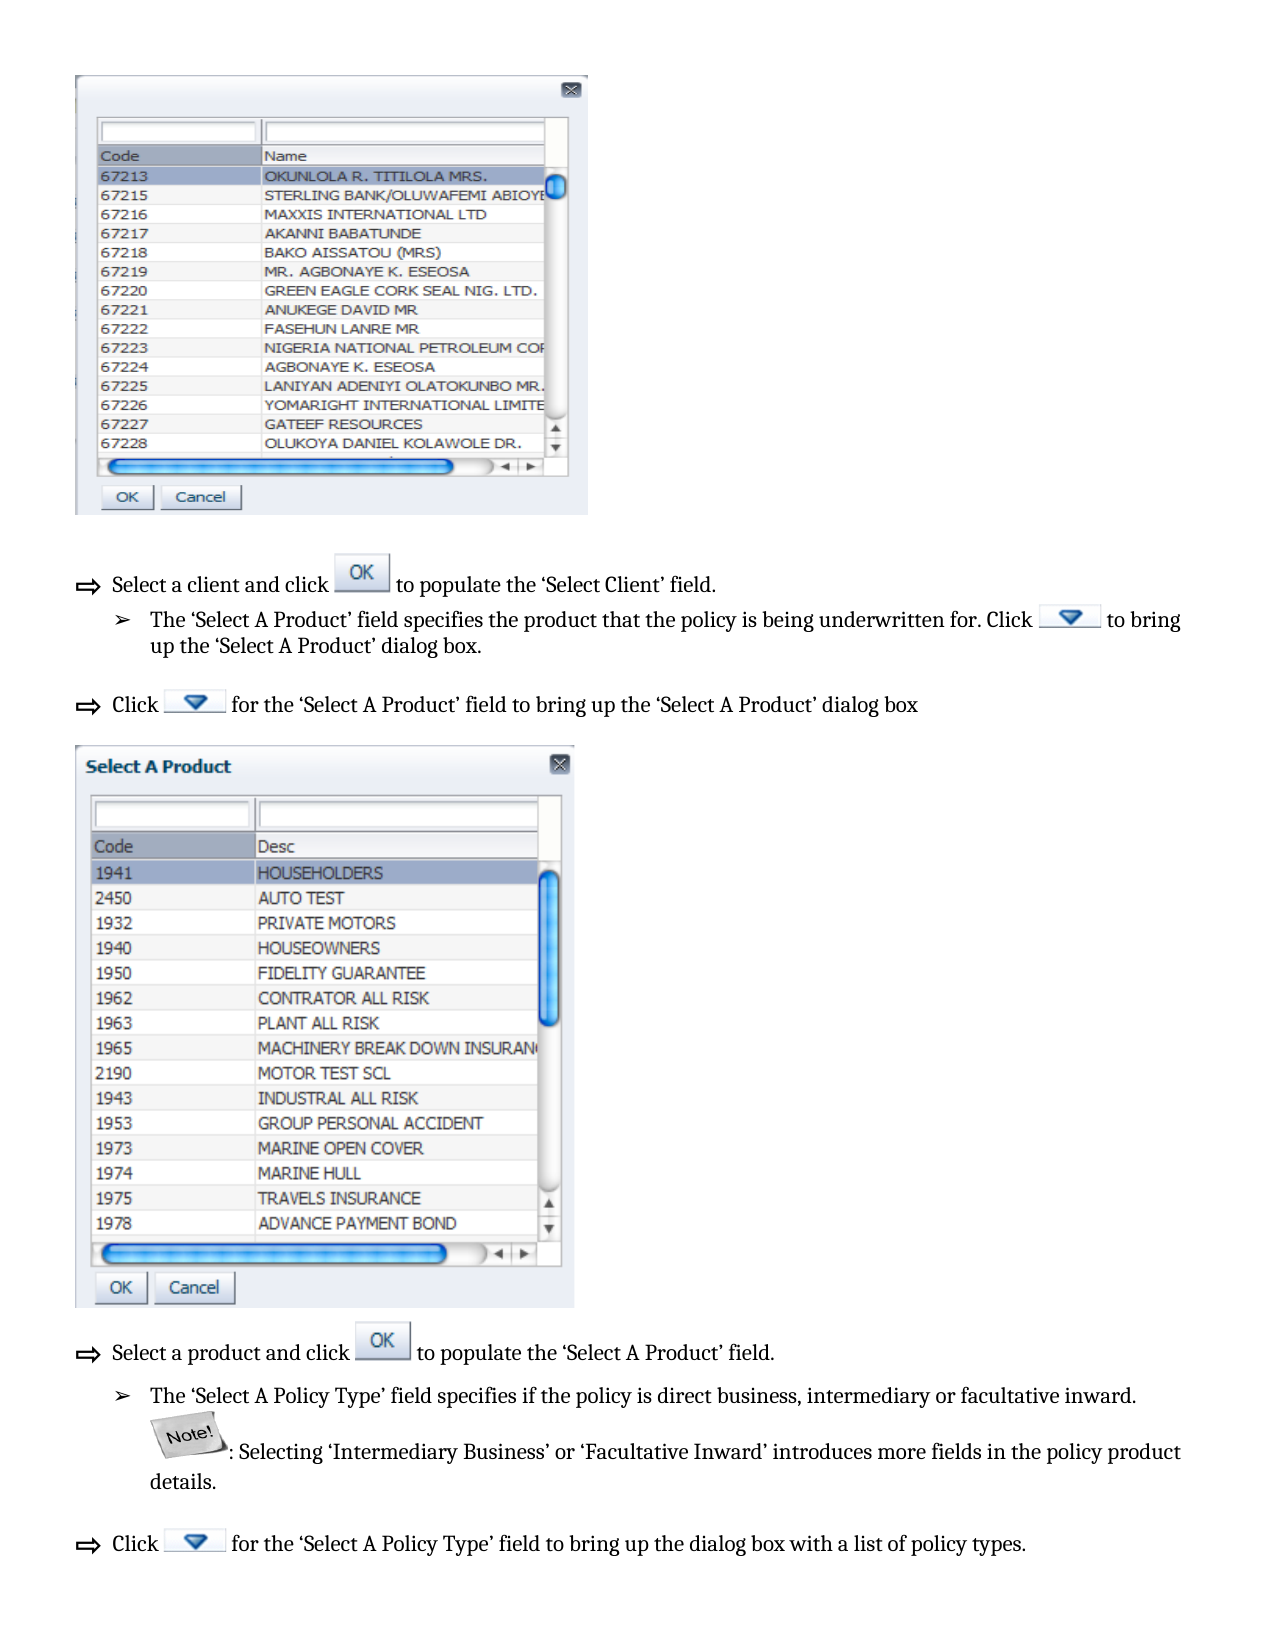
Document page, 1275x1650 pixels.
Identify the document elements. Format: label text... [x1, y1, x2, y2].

list Select a client and click to populate the ‘Select Client’ field. [75, 539, 1200, 604]
list Select a product and click to populate the ‘Select A Product’ field. [75, 1308, 1200, 1372]
picture [75, 75, 588, 515]
list The ‘Select A Policy Type’ field specifies if the policy is direct business, intermediary or facultative inward. [112, 1382, 1200, 1409]
picture [150, 1409, 229, 1460]
picture [334, 553, 391, 593]
text : Selecting ‘Intermediary Business’ or ‘Facultative Inward’ introduces more fields in the policy product details. [150, 1409, 1200, 1495]
picture [163, 689, 227, 713]
picture [163, 1528, 227, 1552]
picture [1038, 604, 1102, 628]
list Click for the ‘Select A Policy Type’ field to bring up the dialog box with a list of policy types. [75, 1499, 1200, 1564]
picture [75, 745, 575, 1308]
picture [355, 1321, 412, 1361]
list Click for the ‘Select A Product’ field to bring up the ‘Select A Product’ dialog box [75, 660, 1200, 724]
list The ‘Select A Product’ field specifies the product that the policy is being underwritten for. Click to bring up the ‘Select A Product’ dialog box. [112, 604, 1200, 660]
